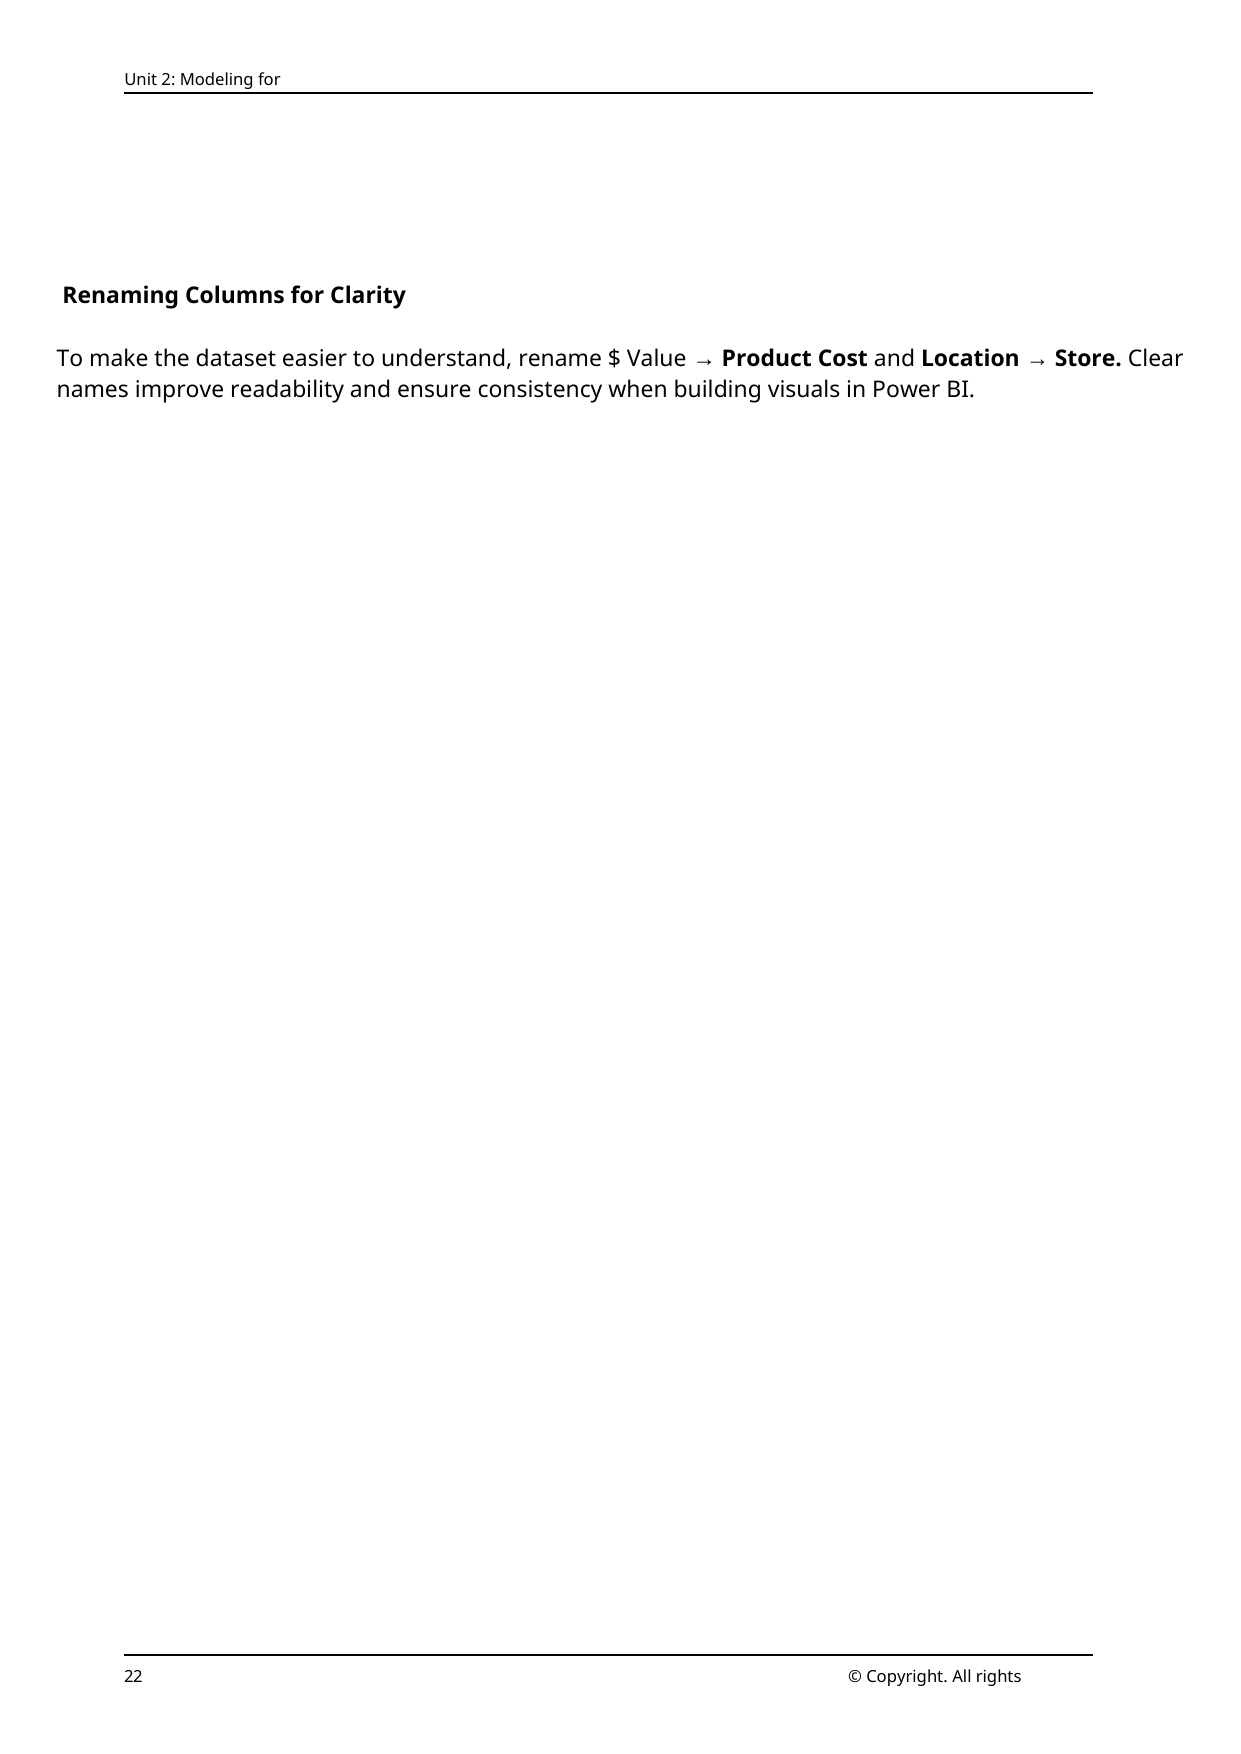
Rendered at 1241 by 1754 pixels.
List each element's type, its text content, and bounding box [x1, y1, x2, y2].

text names improve readability and ensure consistency when building visuals in Power BI. [15, 373, 1240, 404]
text To make the dataset easier to understand, rename $ Value → Product Cost and Location → Store. Clear [15, 342, 1240, 373]
text Renaming Columns for Clarity [15, 279, 1240, 310]
